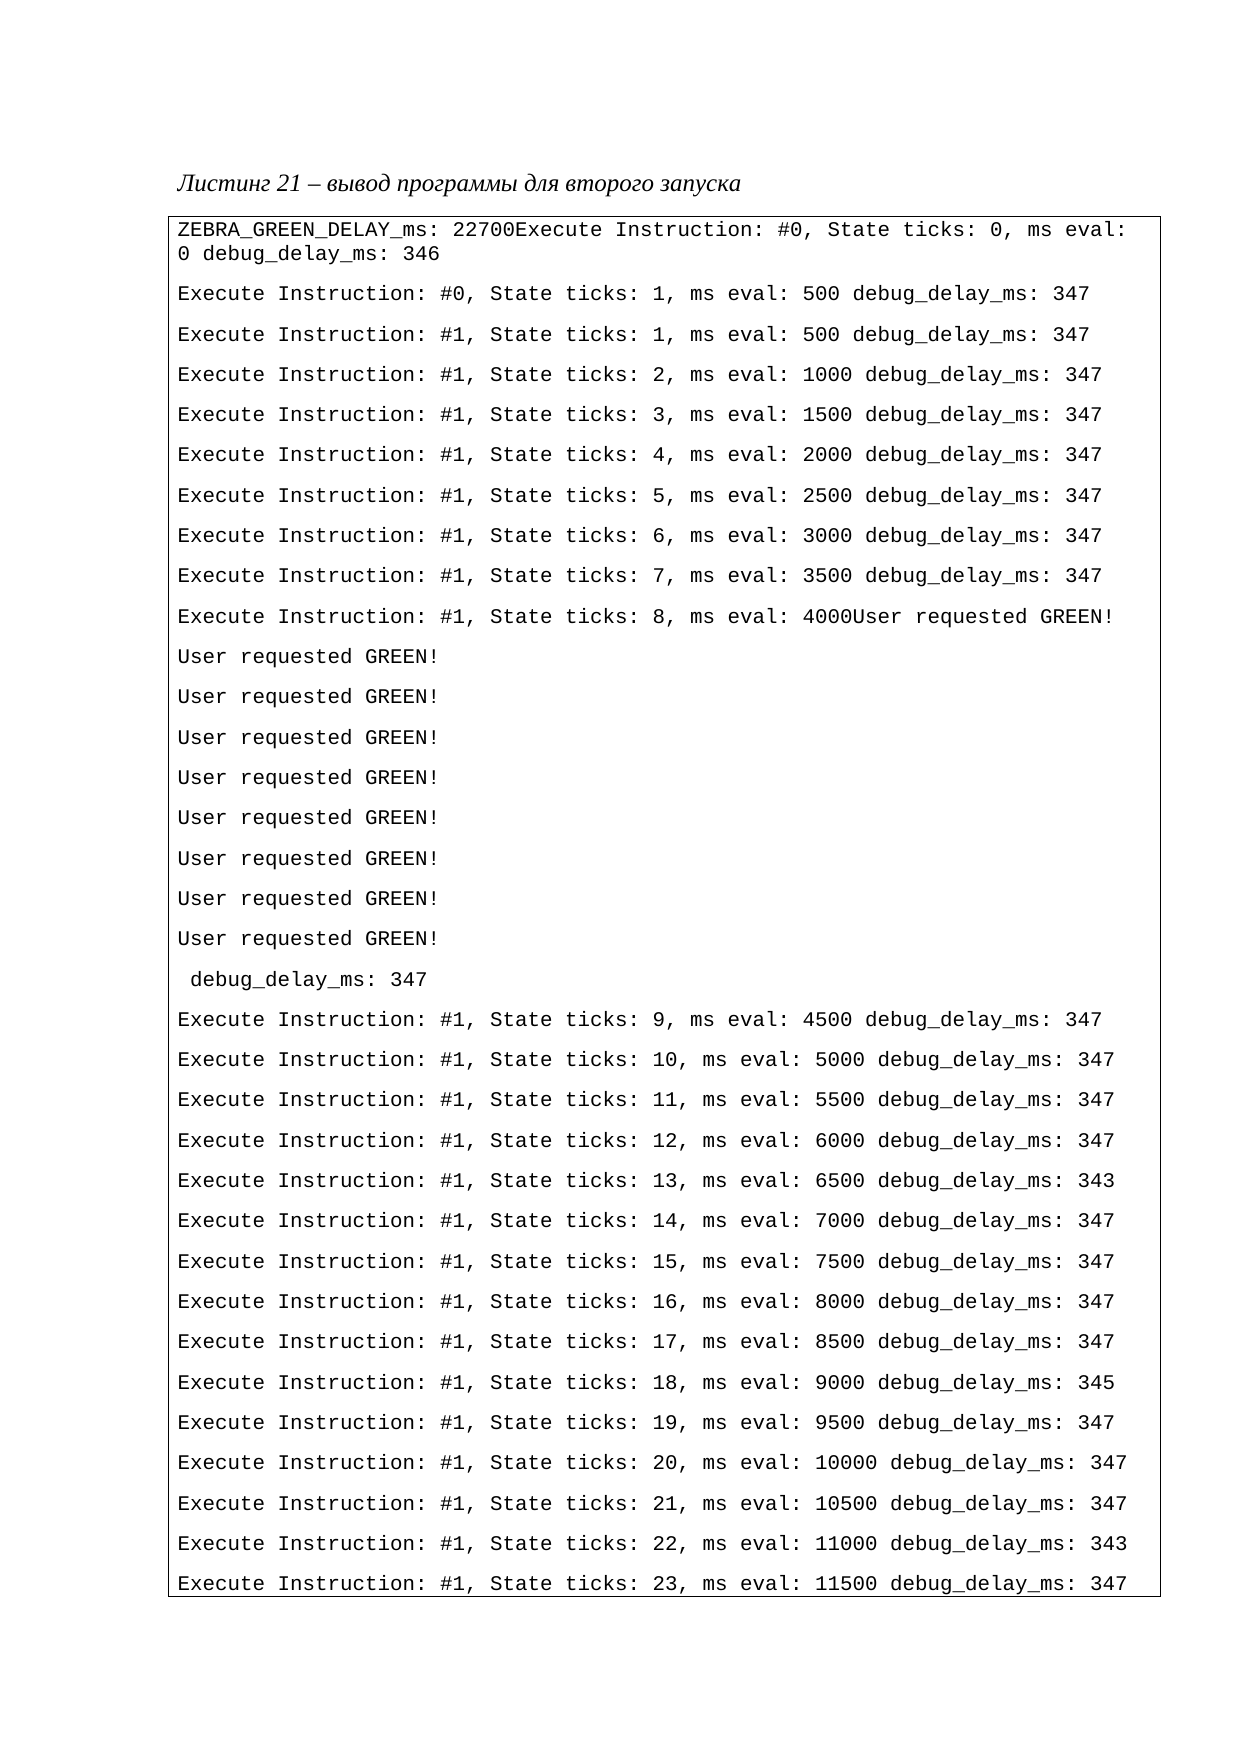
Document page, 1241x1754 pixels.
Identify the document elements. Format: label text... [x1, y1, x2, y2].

text User requested GREEN! [169, 643, 1160, 670]
text User requested GREEN! [169, 925, 1160, 952]
text User requested GREEN! [169, 885, 1160, 912]
text Execute Instruction: #1, State ticks: 5, ms eval: 2500 debug_delay_ms: 347 [169, 482, 1160, 508]
text Execute Instruction: #1, State ticks: 8, ms eval: 4000User requested GREEN! [169, 603, 1160, 629]
text Execute Instruction: #1, State ticks: 15, ms eval: 7500 debug_delay_ms: 347 [169, 1248, 1160, 1274]
text Execute Instruction: #1, State ticks: 11, ms eval: 5500 debug_delay_ms: 347 [169, 1086, 1160, 1113]
text Execute Instruction: #1, State ticks: 7, ms eval: 3500 debug_delay_ms: 347 [169, 562, 1160, 589]
text Листинг 21 – вывод программы для второго запуска [177, 168, 1152, 197]
text Execute Instruction: #1, State ticks: 9, ms eval: 4500 debug_delay_ms: 347 [169, 1006, 1160, 1032]
text ZEBRA_GREEN_DELAY_ms: 22700Execute Instruction: #0, State ticks: 0, ms eval: 0 debug_delay_ms: 346 [169, 217, 1160, 267]
text Execute Instruction: #1, State ticks: 14, ms eval: 7000 debug_delay_ms: 347 [169, 1207, 1160, 1234]
text Execute Instruction: #1, State ticks: 19, ms eval: 9500 debug_delay_ms: 347 [169, 1409, 1160, 1436]
text User requested GREEN! [169, 764, 1160, 791]
text Execute Instruction: #1, State ticks: 3, ms eval: 1500 debug_delay_ms: 347 [169, 401, 1160, 428]
text User requested GREEN! [169, 723, 1160, 750]
text Execute Instruction: #1, State ticks: 2, ms eval: 1000 debug_delay_ms: 347 [169, 361, 1160, 387]
text Execute Instruction: #1, State ticks: 21, ms eval: 10500 debug_delay_ms: 347 [169, 1489, 1160, 1516]
text Execute Instruction: #1, State ticks: 1, ms eval: 500 debug_delay_ms: 347 [169, 320, 1160, 347]
text Execute Instruction: #1, State ticks: 22, ms eval: 11000 debug_delay_ms: 343 [169, 1530, 1160, 1557]
text Execute Instruction: #1, State ticks: 23, ms eval: 11500 debug_delay_ms: 347 [169, 1570, 1160, 1596]
text Execute Instruction: #1, State ticks: 10, ms eval: 5000 debug_delay_ms: 347 [169, 1046, 1160, 1073]
text User requested GREEN! [169, 804, 1160, 831]
text Execute Instruction: #1, State ticks: 18, ms eval: 9000 debug_delay_ms: 345 [169, 1368, 1160, 1395]
text Execute Instruction: #1, State ticks: 12, ms eval: 6000 debug_delay_ms: 347 [169, 1127, 1160, 1153]
text Execute Instruction: #1, State ticks: 20, ms eval: 10000 debug_delay_ms: 347 [169, 1449, 1160, 1476]
text User requested GREEN! [169, 844, 1160, 871]
text Execute Instruction: #1, State ticks: 4, ms eval: 2000 debug_delay_ms: 347 [169, 441, 1160, 468]
text Execute Instruction: #1, State ticks: 13, ms eval: 6500 debug_delay_ms: 343 [169, 1167, 1160, 1194]
text debug_delay_ms: 347 [169, 965, 1160, 992]
text User requested GREEN! [169, 683, 1160, 710]
text Execute Instruction: #1, State ticks: 17, ms eval: 8500 debug_delay_ms: 347 [169, 1328, 1160, 1355]
text Execute Instruction: #1, State ticks: 16, ms eval: 8000 debug_delay_ms: 347 [169, 1288, 1160, 1315]
text Execute Instruction: #1, State ticks: 6, ms eval: 3000 debug_delay_ms: 347 [169, 522, 1160, 549]
text Execute Instruction: #0, State ticks: 1, ms eval: 500 debug_delay_ms: 347 [169, 280, 1160, 307]
